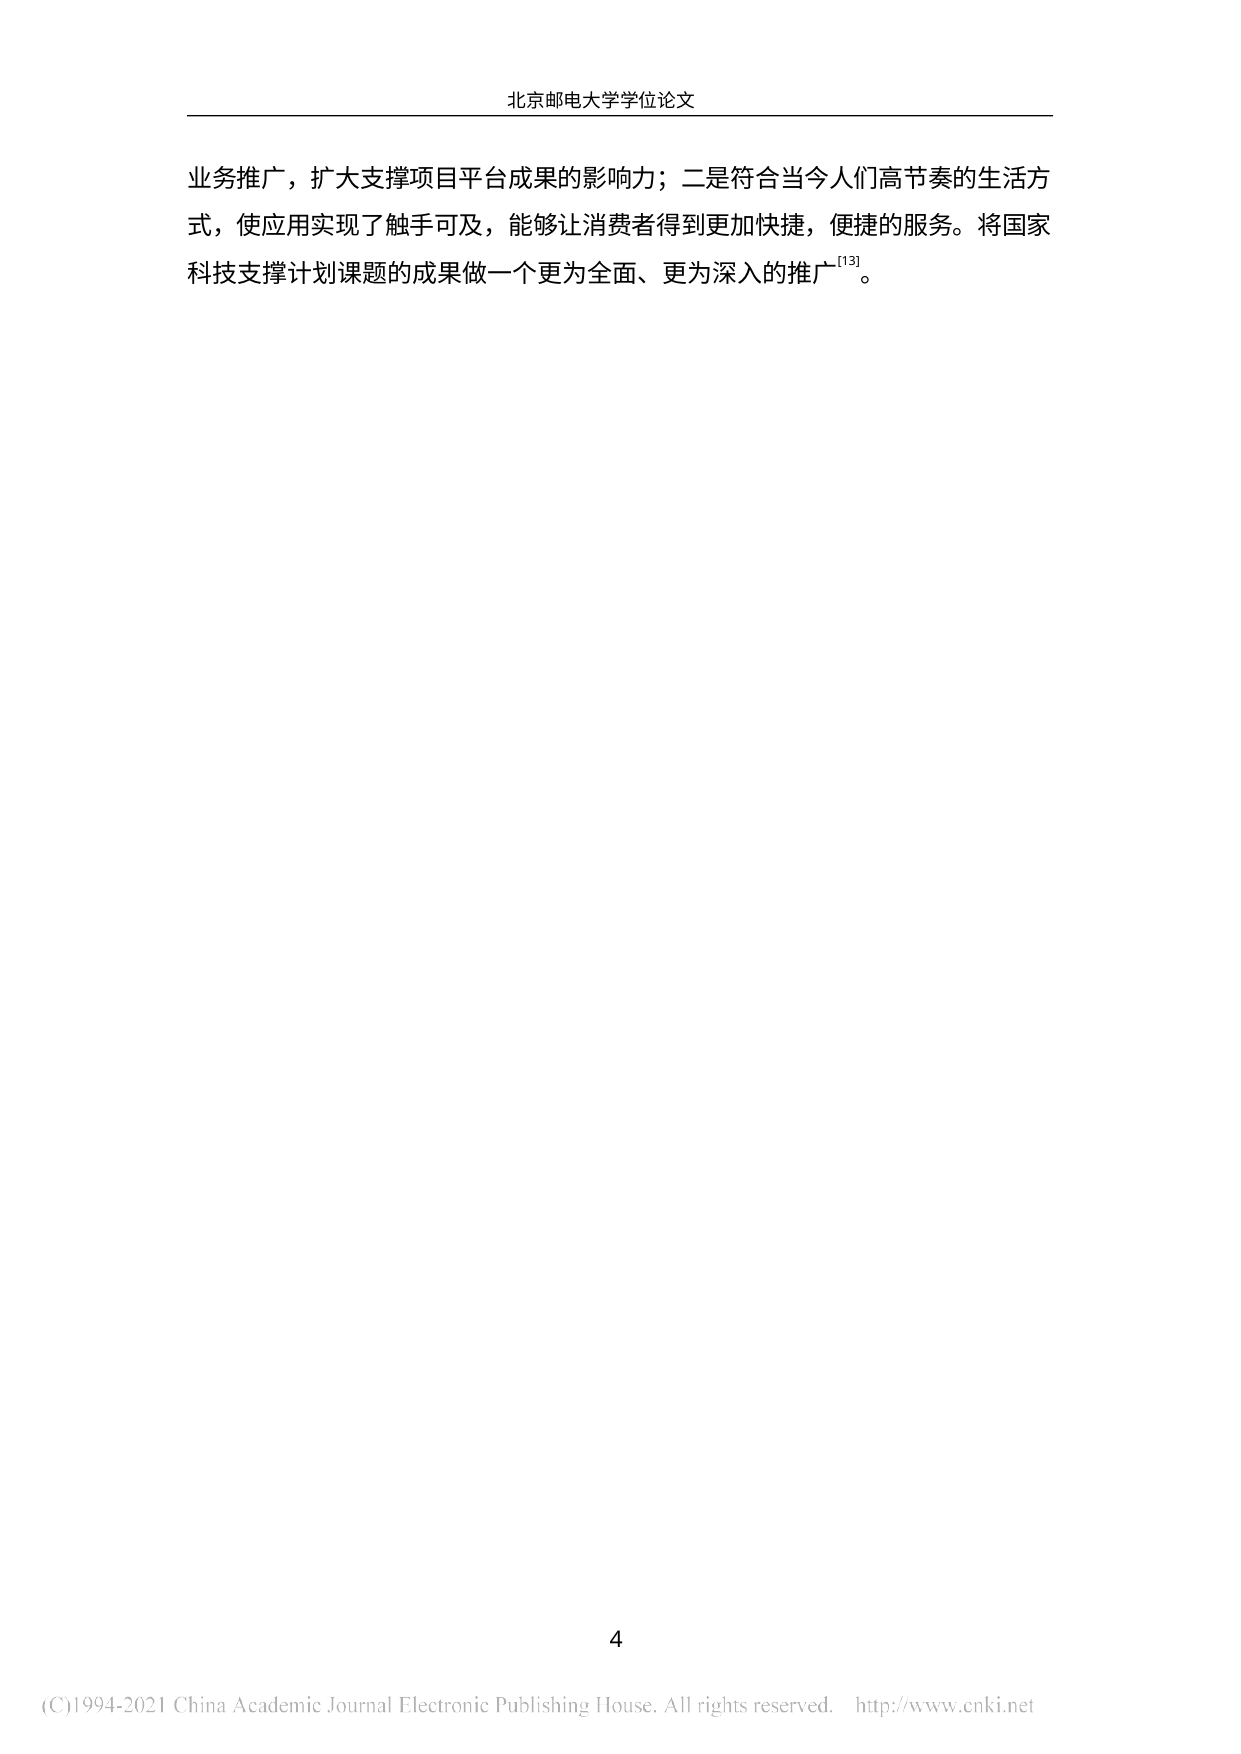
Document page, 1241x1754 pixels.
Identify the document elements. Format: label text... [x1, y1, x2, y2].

picture [855, 1696, 1034, 1717]
text 业务推广，扩大支撑项目平台成果的影响力；二是符合当今人们高节奏的生活方式，使应用实现了触手可及，能够让消费者得到更加快捷，便捷的服务。将国家科技支撑计划课题的成果做一个更为全面、更为深入的推广[13]。 [187, 158, 1053, 290]
picture [42, 1696, 832, 1717]
